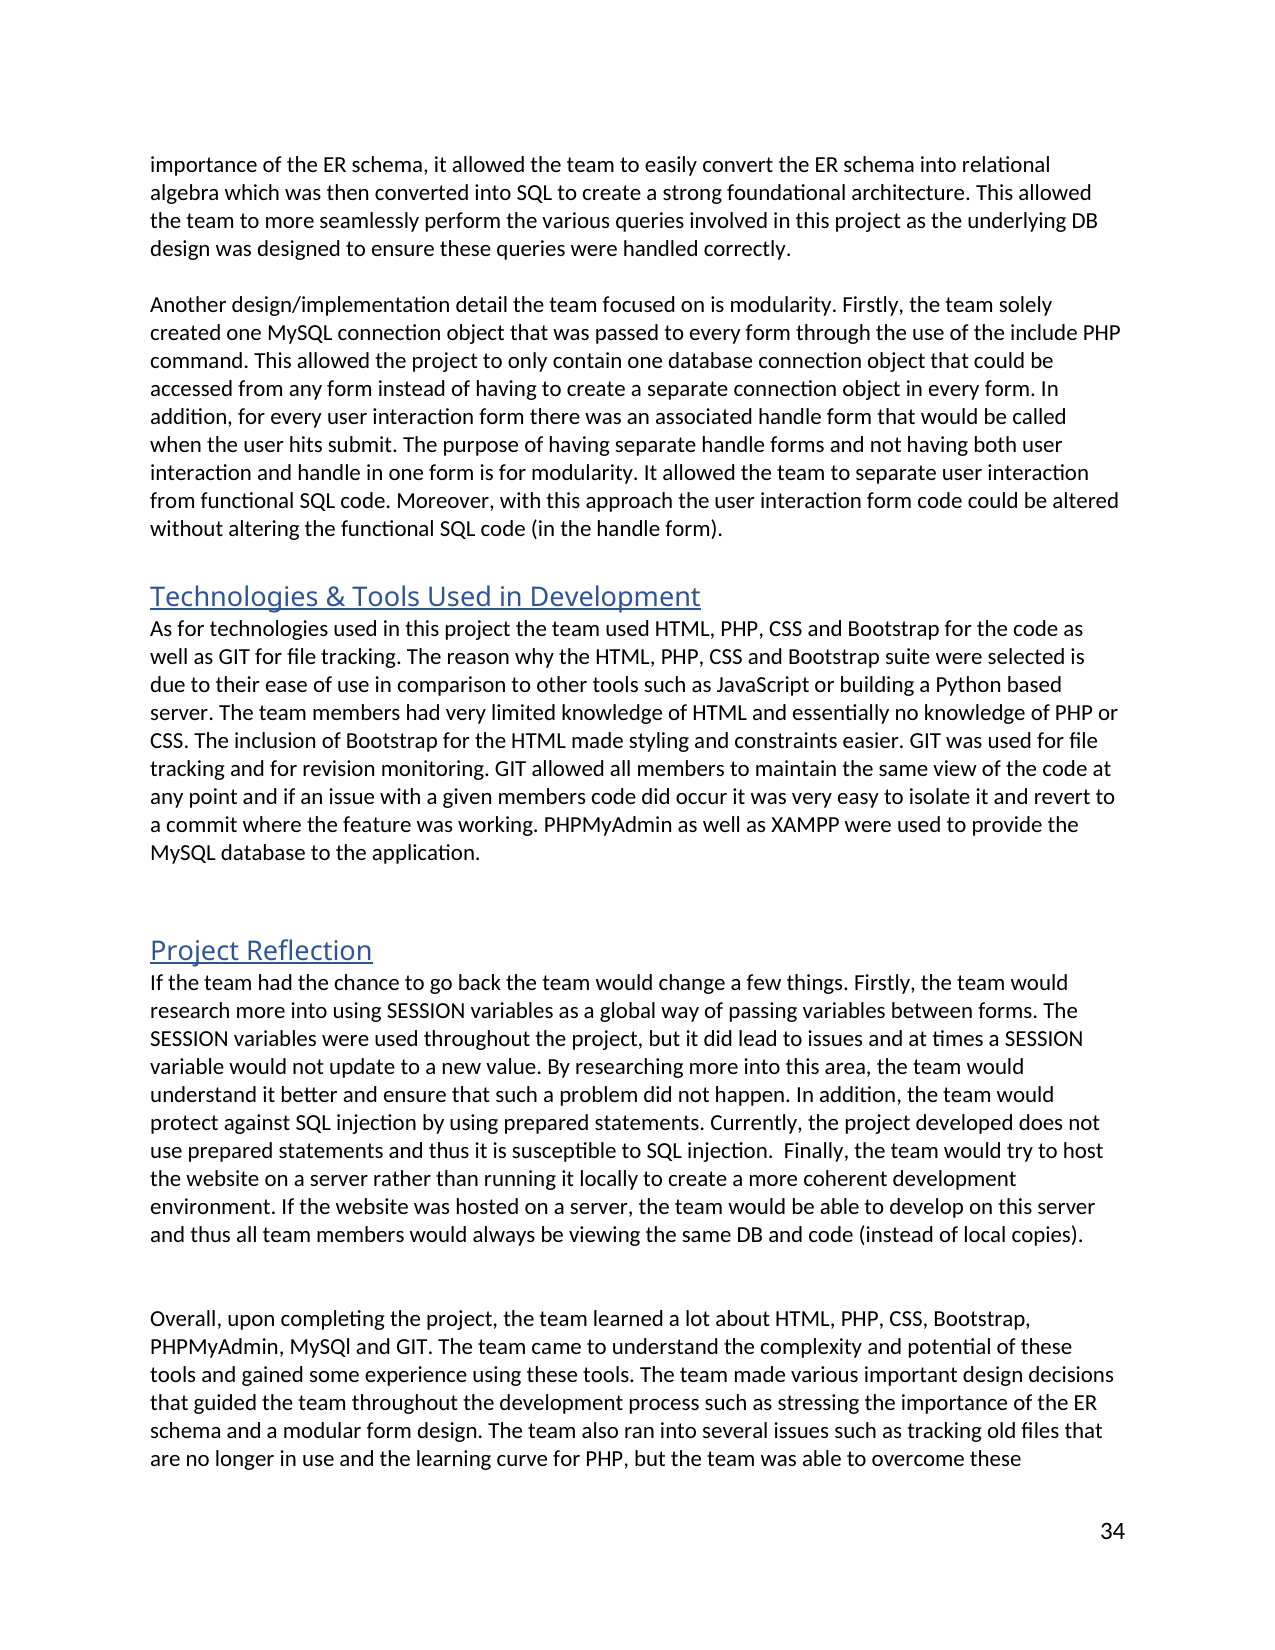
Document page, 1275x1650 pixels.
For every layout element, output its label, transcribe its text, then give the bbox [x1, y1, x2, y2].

text If the team had the chance to go back the team would change a few things. Firstly, the team would research more into using SESSION variables as a global way of passing variables between forms. The SESSION variables were used throughout the project, but it did lead to issues and at times a SESSION variable would not update to a new value. By researching more into this area, the team would understand it better and ensure that such a problem did not happen. In addition, the team would protect against SQL injection by using prepared statements. Currently, the project developed does not use prepared statements and thus it is susceptible to SQL injection. Finally, the team would try to host the website on a server rather than running it locally to create a more coherent development environment. If the website was hosted on a server, the team would be able to develop on this server and thus all team members would always be viewing the same DB and code (instead of local copies). [150, 968, 1125, 1248]
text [150, 150, 1125, 262]
subtitle Technologies & Tools Used in Development [150, 577, 1125, 614]
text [150, 1304, 1125, 1472]
text Another design/implementation detail the team focused on is modularity. Firstly, the team solely created one MySQL connection object that was passed to every form through the use of the include PHP command. This allowed the project to only contain one database connection object that could be accessed from any form instead of having to create a separate connection object in every form. In addition, for every user interaction form there was an associated handle form that would be called when the user hits submit. The purpose of having separate handle forms and not having both user interaction and handle in one form is for modularity. It allowed the team to separate user interaction from functional SQL code. Moreover, with this approach the user interaction form code could be altered without altering the functional SQL code (in the handle form). [150, 290, 1125, 542]
subtitle Project Reflection [150, 931, 1125, 968]
text As for technologies used in this project the team used HTML, PHP, CSS and Bootstrap for the code as well as GIT for file tracking. The reason why the HTML, PHP, CSS and Bootstrap suite were selected is due to their ease of use in comparison to other tools such as JavaScript or building a Python based server. The team members had very limited knowledge of HTML and essentially no knowledge of PHP or CSS. The inclusion of Bootstrap for the HTML made styling and constraints easier. GIT was used for file tracking and for revision monitoring. GIT allowed all members to maintain the same view of the code at any point and if an issue with a given members code did occur it was very easy to isolate it and revert to a commit where the feature was working. PHPMyAdmin as well as XAMPP were used to provide the MySQL database to the application. [150, 614, 1125, 866]
